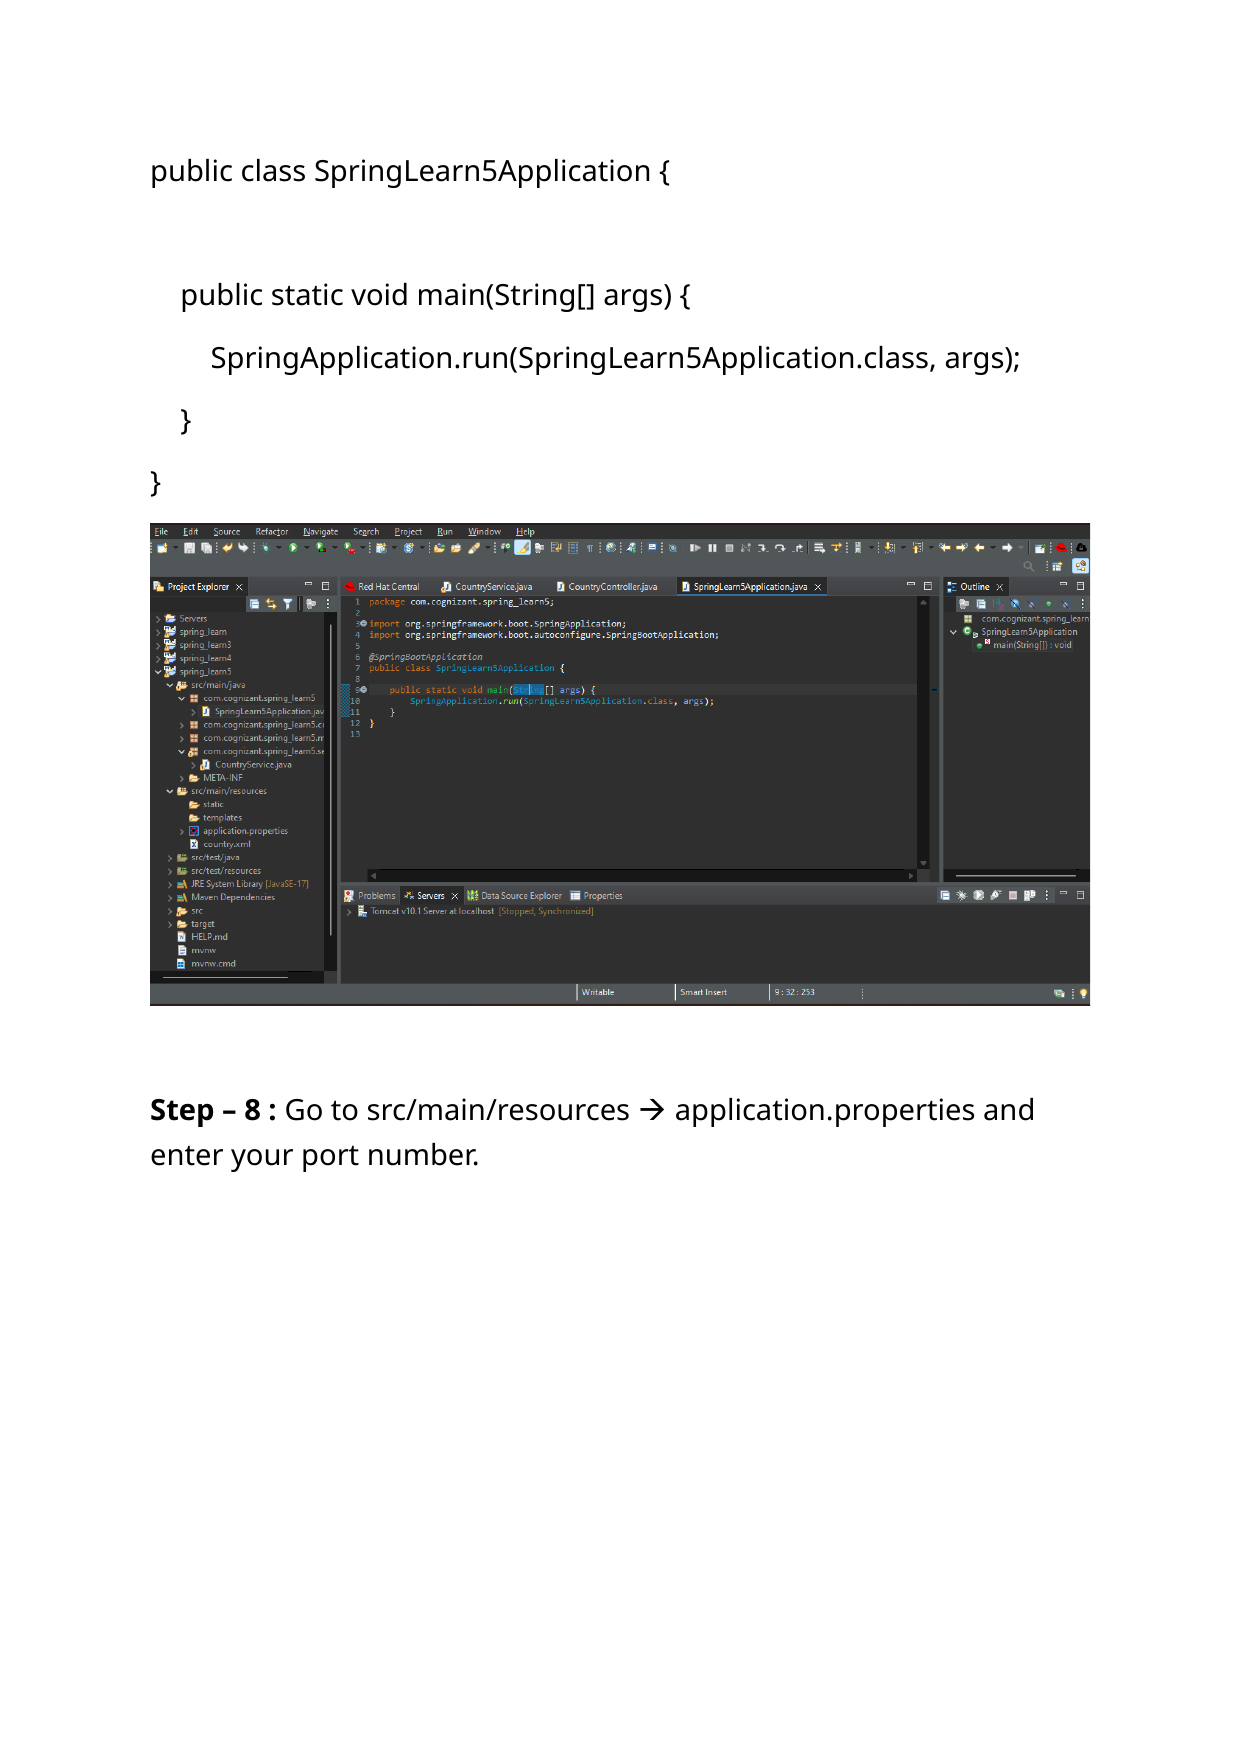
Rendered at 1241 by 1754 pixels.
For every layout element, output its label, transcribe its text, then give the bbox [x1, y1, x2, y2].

text } [150, 399, 1090, 439]
text public static void main(String[] args) { [150, 274, 1090, 314]
picture [150, 523, 1091, 1006]
text public class SpringLearn5Application { [150, 150, 1090, 190]
text SpringApplication.run(SpringLearn5Application.class, args); [150, 337, 1090, 377]
text } [150, 461, 1090, 501]
text Step – 8 : Go to src/main/resources application.properties and enter your port number. [150, 1089, 1090, 1174]
